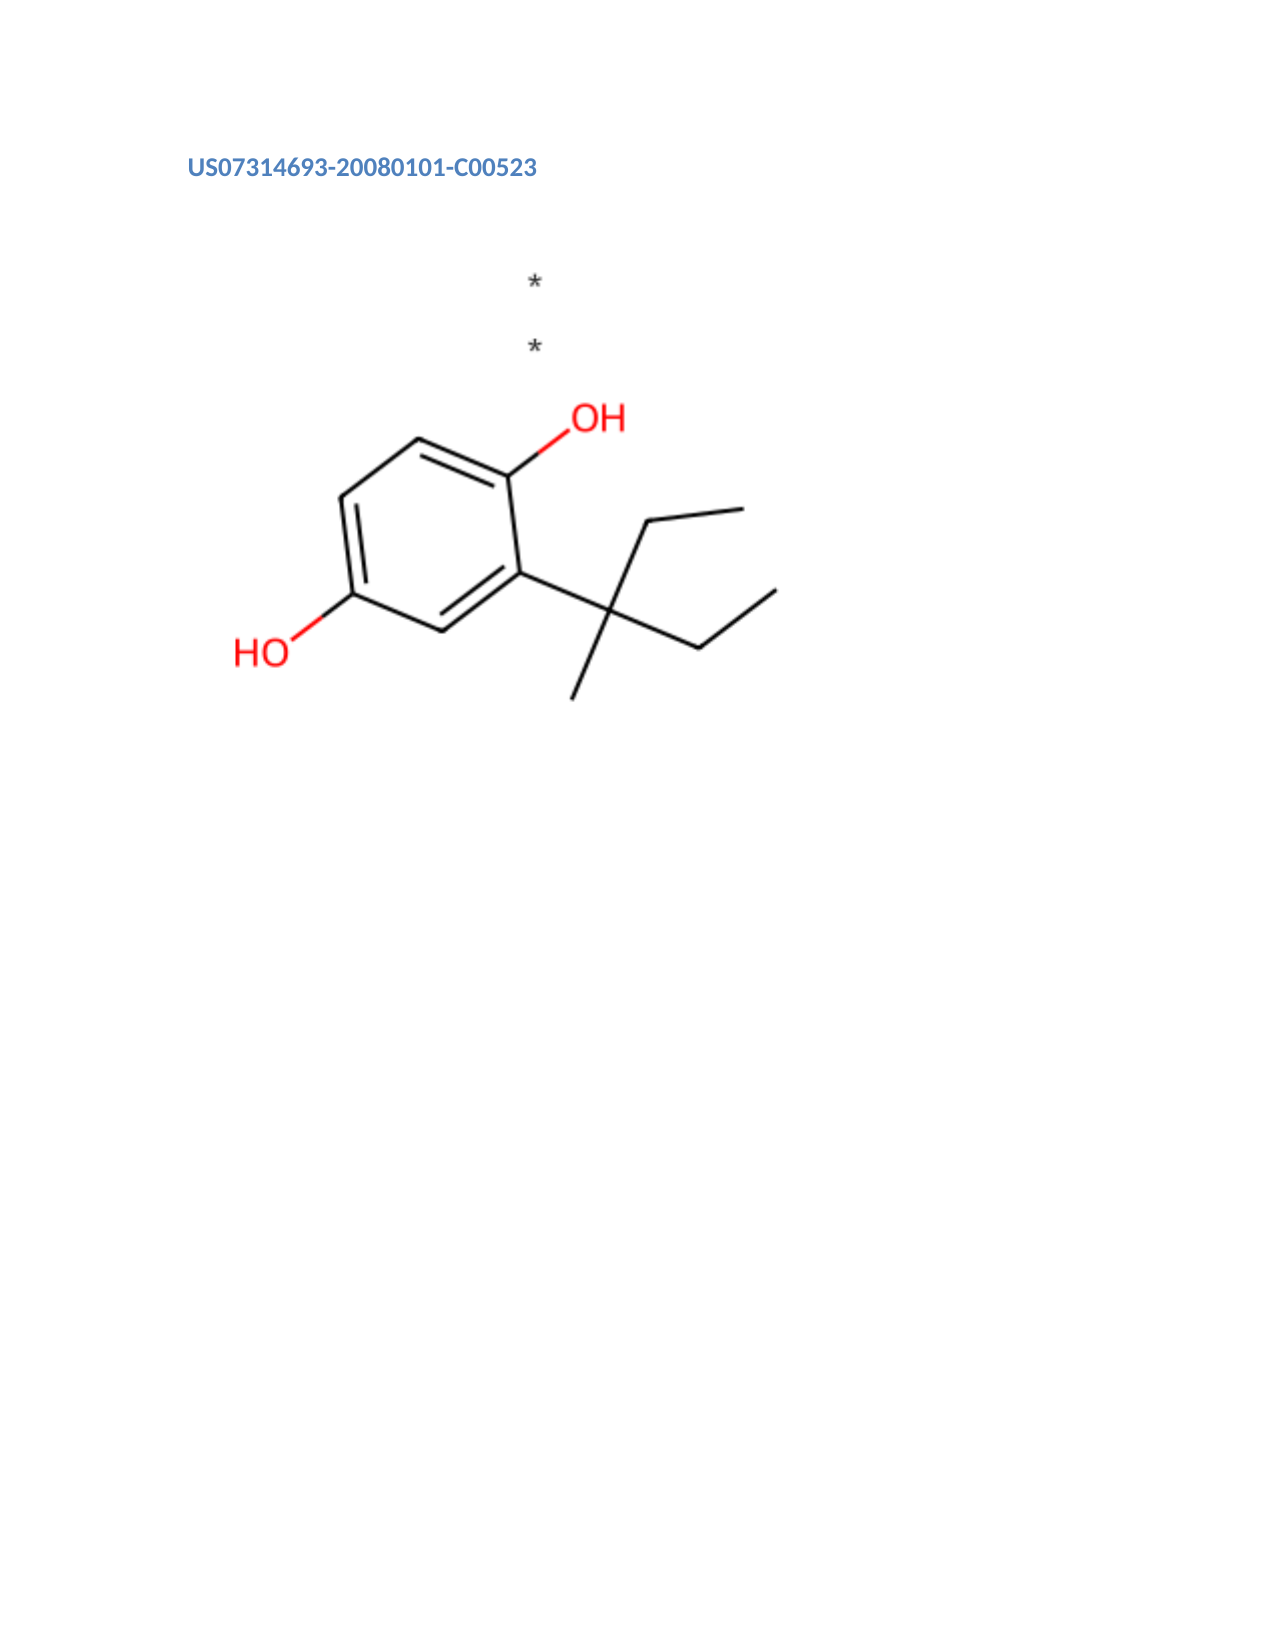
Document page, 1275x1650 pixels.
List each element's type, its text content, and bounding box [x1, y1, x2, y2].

subtitle US07314693-20080101-C00523 [187, 150, 1087, 183]
picture [206, 187, 807, 788]
